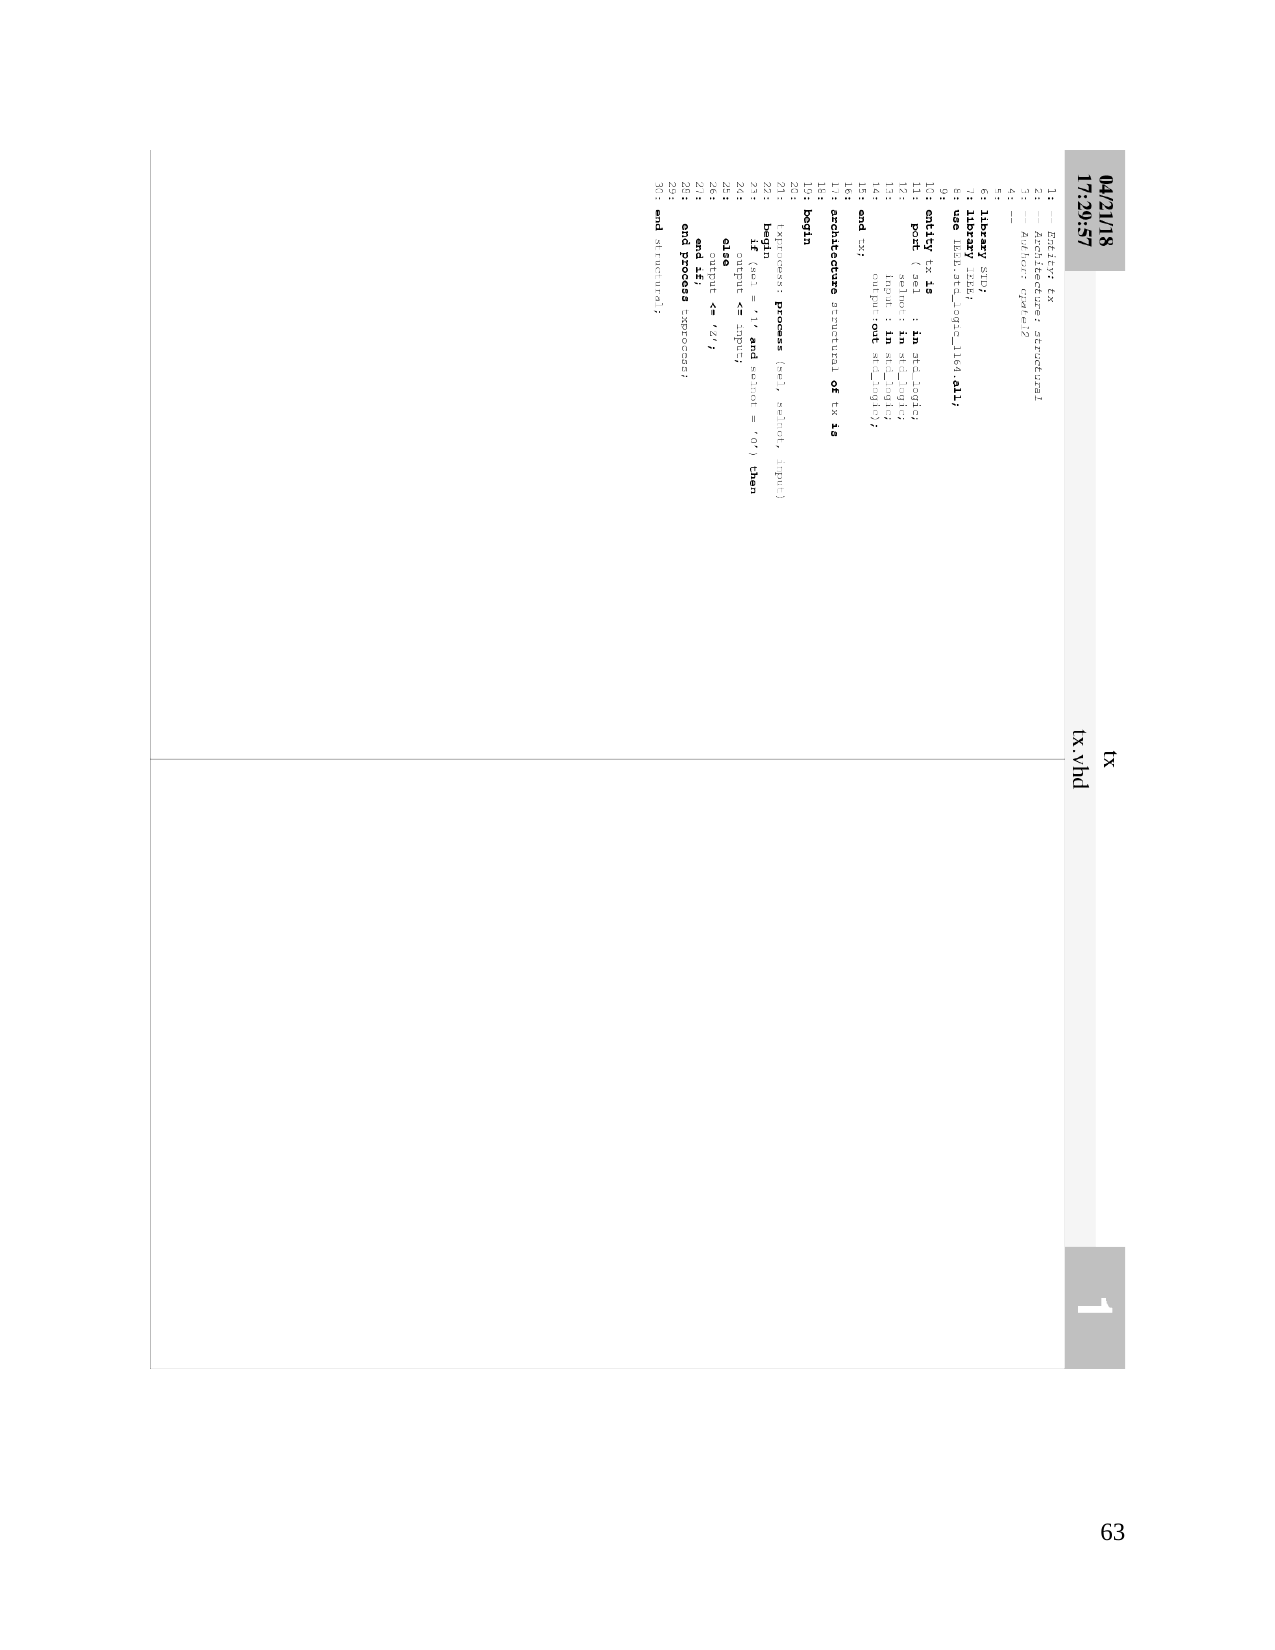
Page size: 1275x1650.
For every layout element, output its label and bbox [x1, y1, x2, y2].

picture [150, 150, 1125, 1369]
